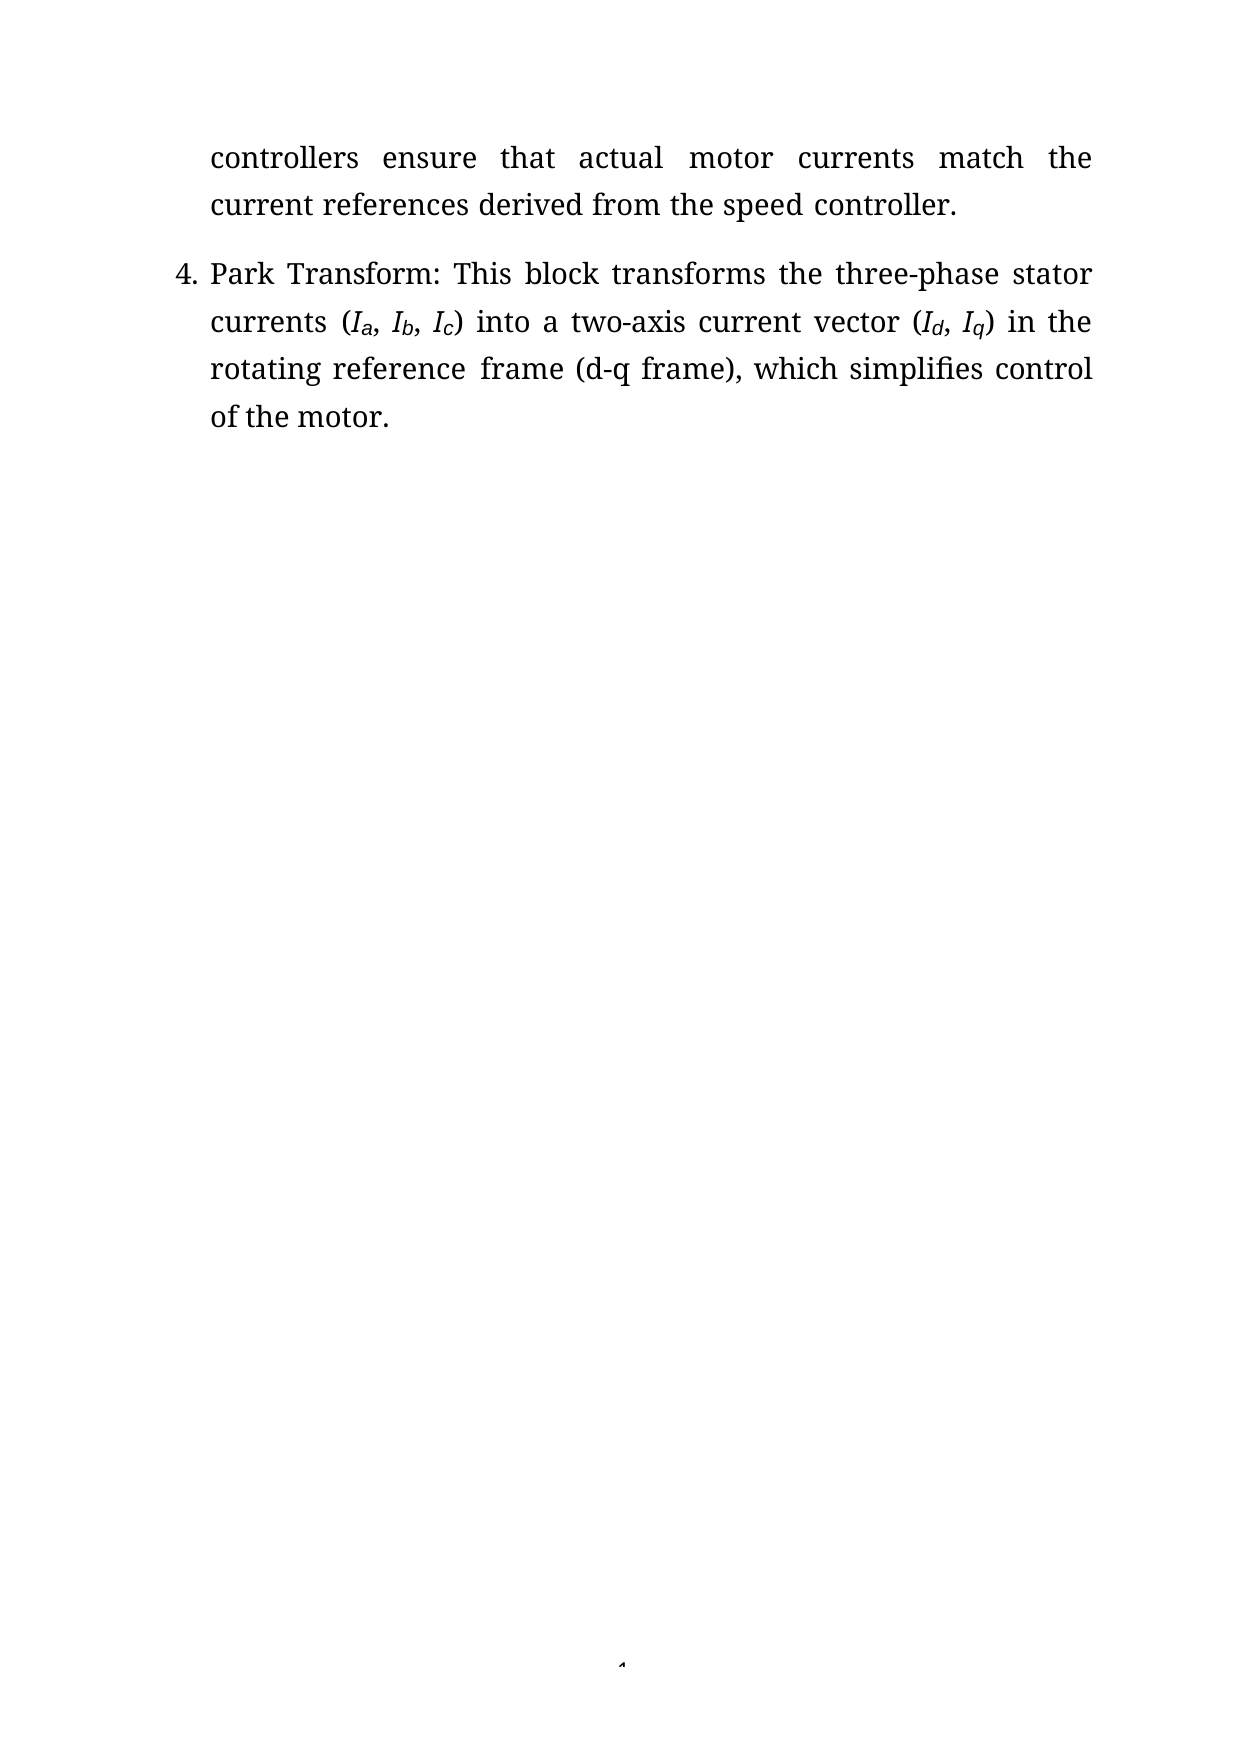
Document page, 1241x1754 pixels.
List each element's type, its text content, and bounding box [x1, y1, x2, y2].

list Park Transform: This block transforms the three-phase stator currents (Ia, Ib, Ic) into a two-axis current vector (Id, Iq) in the rotating reference frame (d-q frame), which simplifies control of the motor. [175, 253, 1093, 436]
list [175, 137, 1093, 223]
